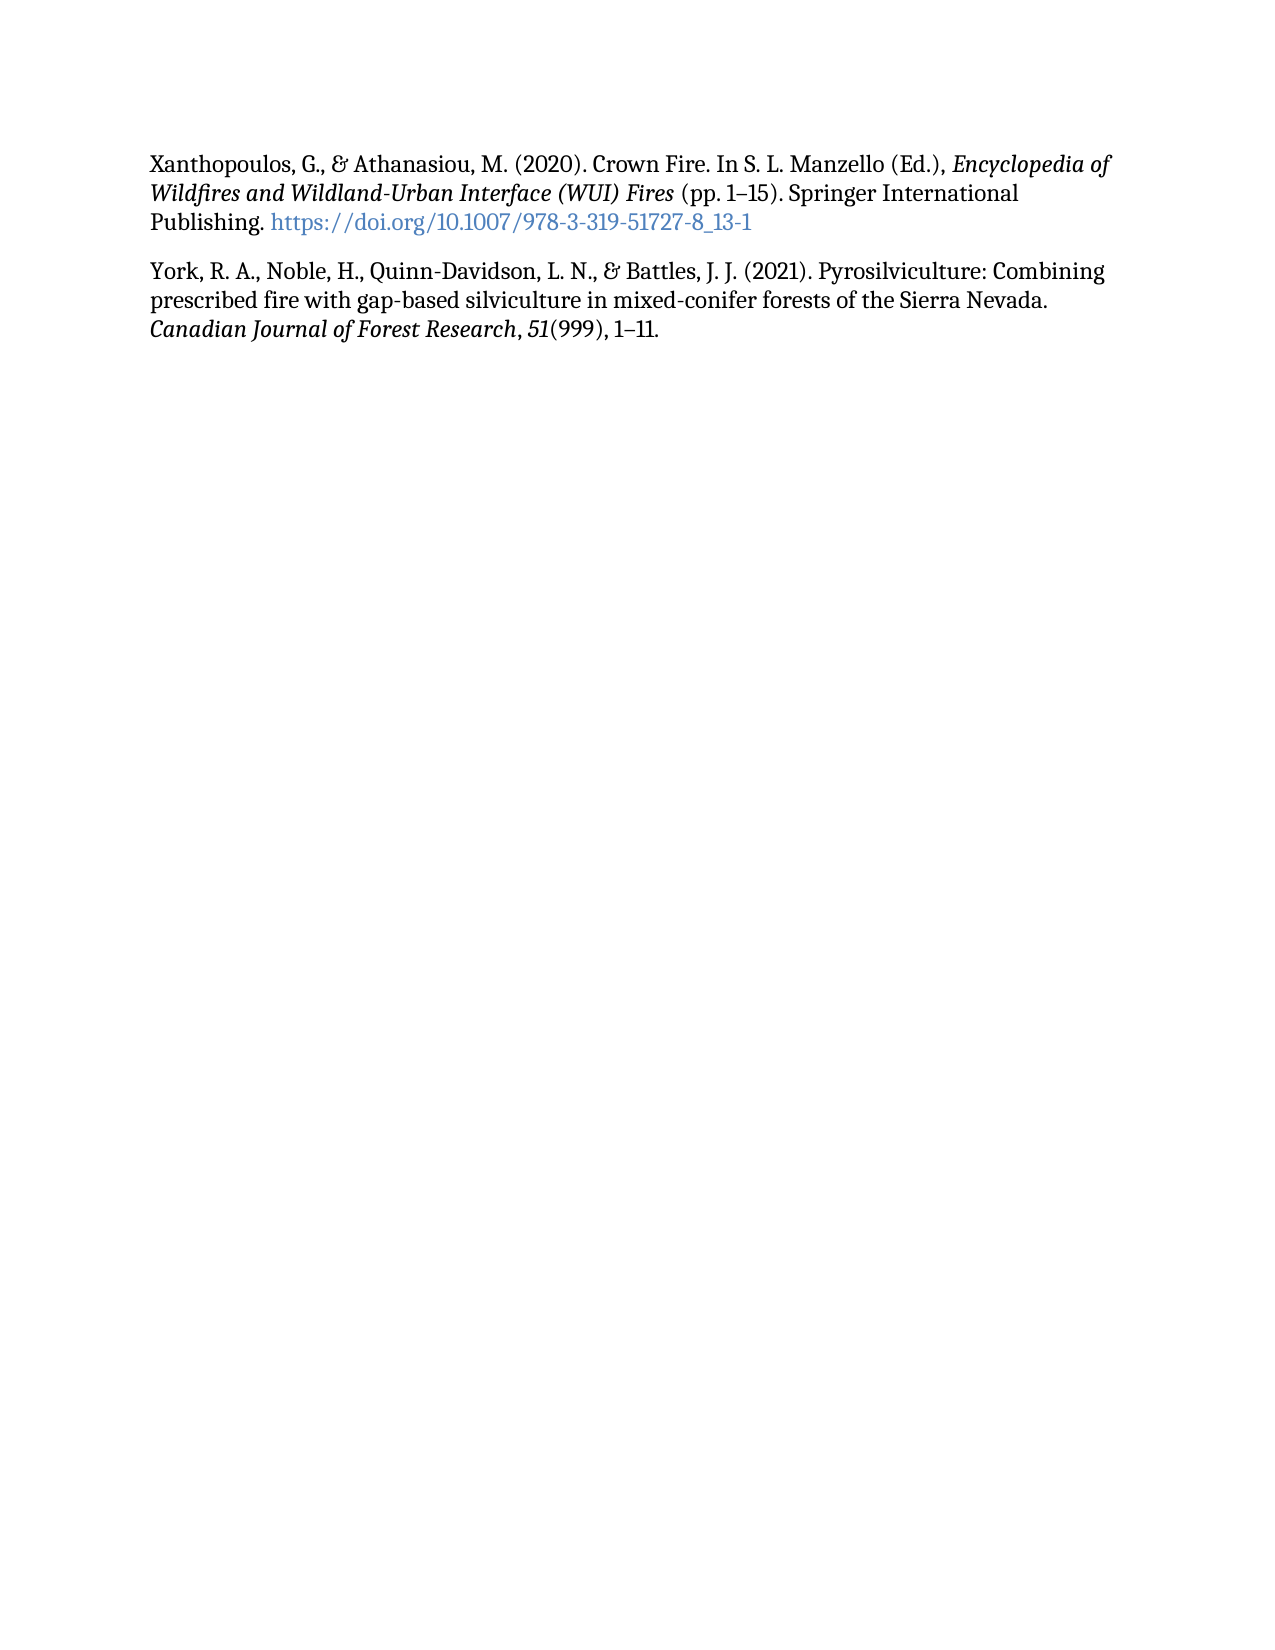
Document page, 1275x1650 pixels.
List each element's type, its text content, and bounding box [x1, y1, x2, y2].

text Xanthopoulos, G., & Athanasiou, M. (2020). Crown Fire. In S. L. Manzello (Ed.), Encyclopedia of Wildfires and Wildland-Urban Interface (WUI) Fires (pp. 1–15). Springer International Publishing. https://doi.org/10.1007/978-3-319-51727-8_13-1 [150, 150, 1125, 236]
text York, R. A., Noble, H., Quinn-Davidson, L. N., & Battles, J. J. (2021). Pyrosilviculture: Combining prescribed fire with gap-based silviculture in mixed-conifer forests of the Sierra Nevada. Canadian Journal of Forest Research, 51(999), 1–11. [150, 257, 1125, 343]
